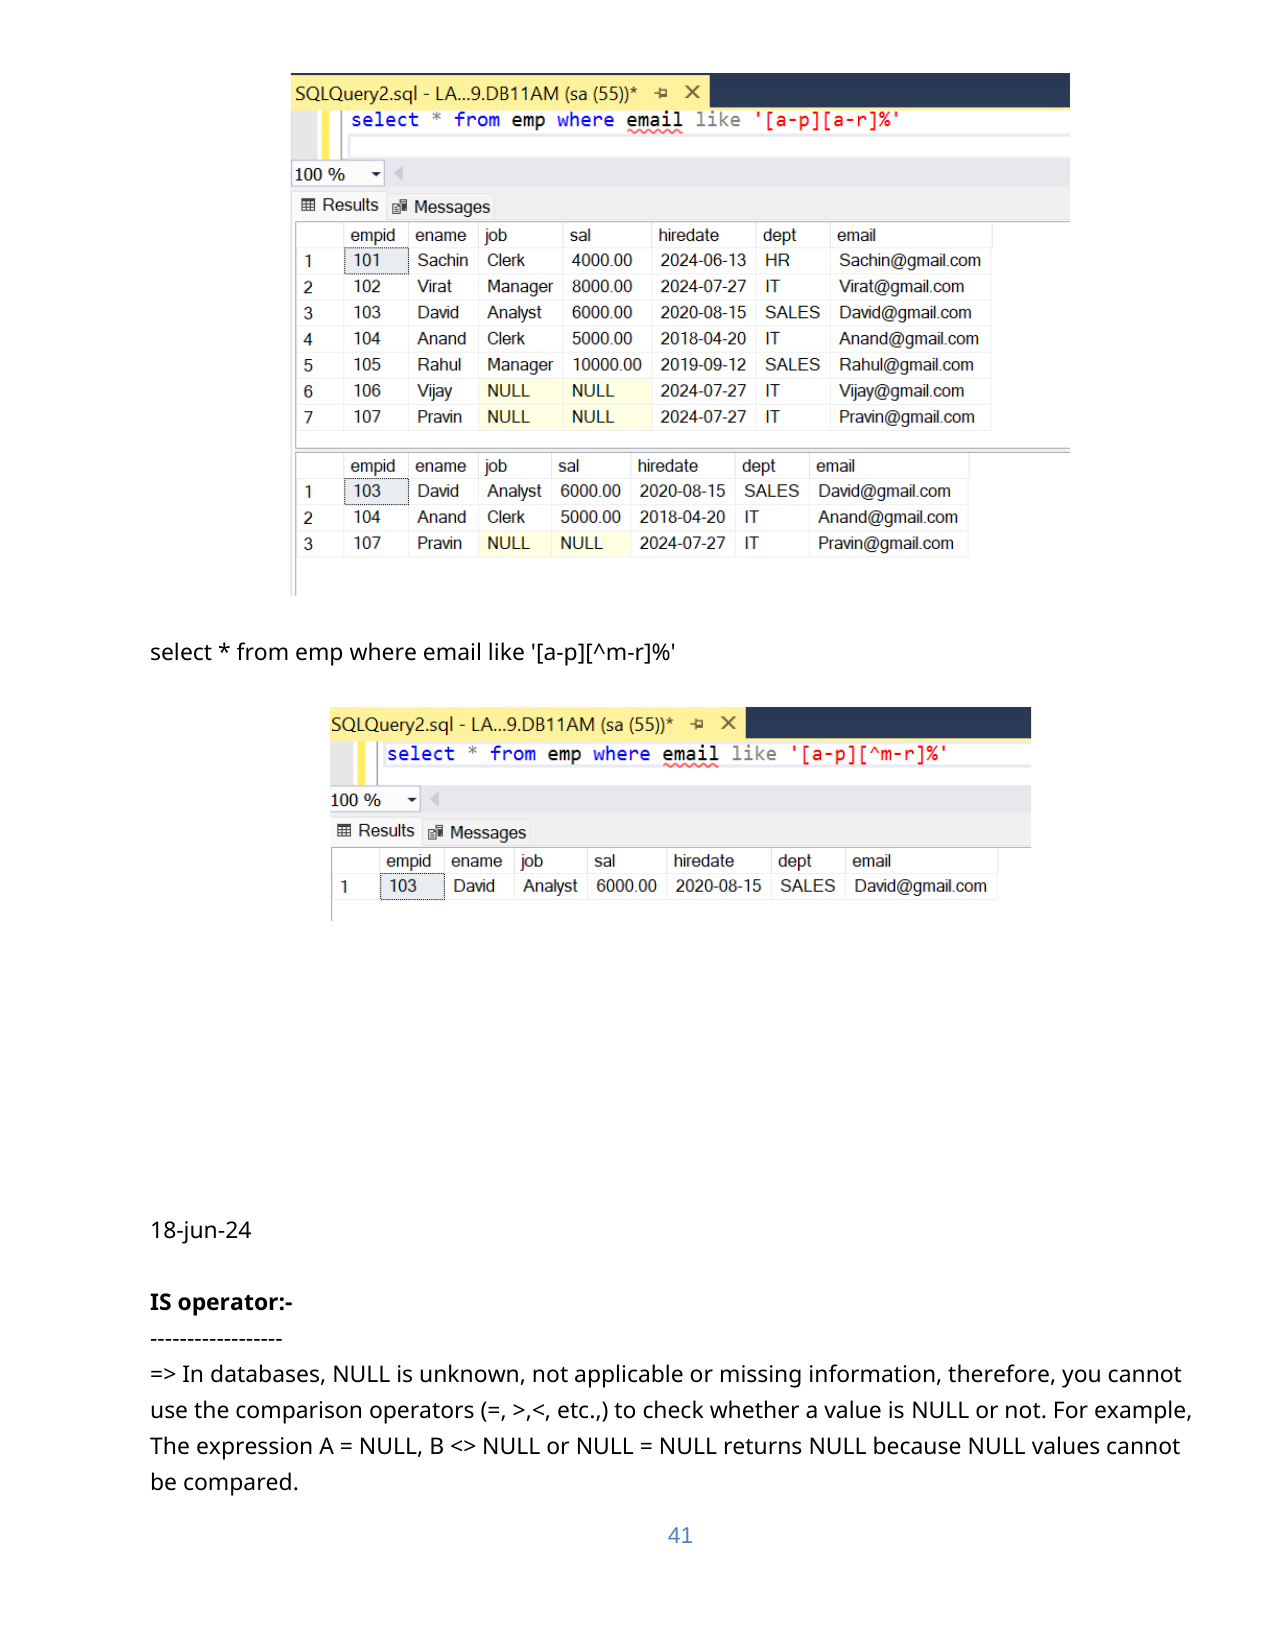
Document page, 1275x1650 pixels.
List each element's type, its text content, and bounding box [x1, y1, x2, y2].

picture [330, 707, 1032, 921]
text => In databases, NULL is unknown, not applicable or missing information, therefore, you cannot use the comparison operators (=, >,<, etc.,) to check whether a value is NULL or not. For example, [150, 1358, 1211, 1425]
picture [290, 73, 1070, 596]
text IS operator:- [150, 1286, 1211, 1318]
text select * from emp where email like '[a-p][^m-r]%' [150, 636, 1211, 667]
text The expression A = NULL, B <> NULL or NULL = NULL returns NULL because NULL values cannot be compared. [150, 1430, 1211, 1497]
text 18-jun-24 [150, 1214, 1211, 1246]
text ------------------ [150, 1322, 1211, 1353]
